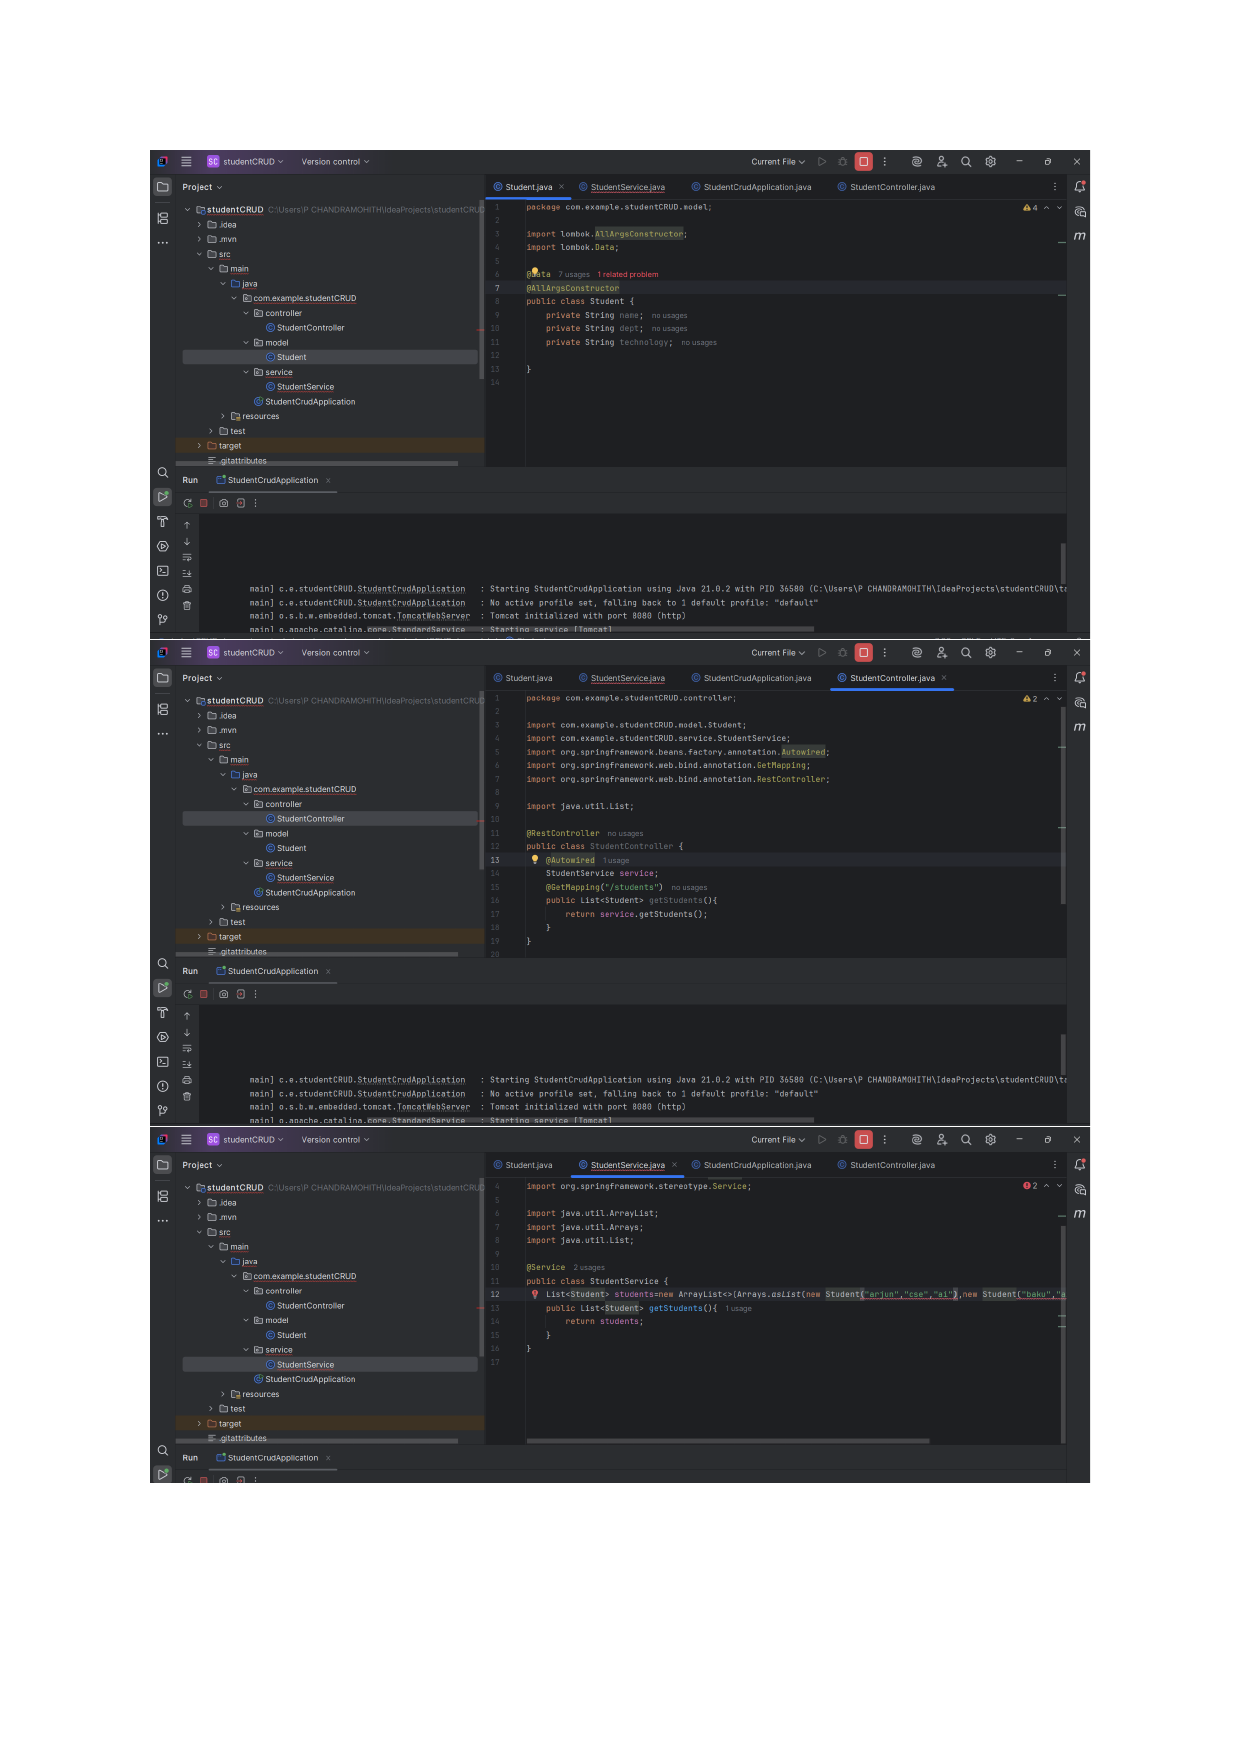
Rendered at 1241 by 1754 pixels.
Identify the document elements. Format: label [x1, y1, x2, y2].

picture [150, 1127, 1091, 1483]
picture [150, 150, 1091, 639]
picture [150, 640, 1091, 1126]
